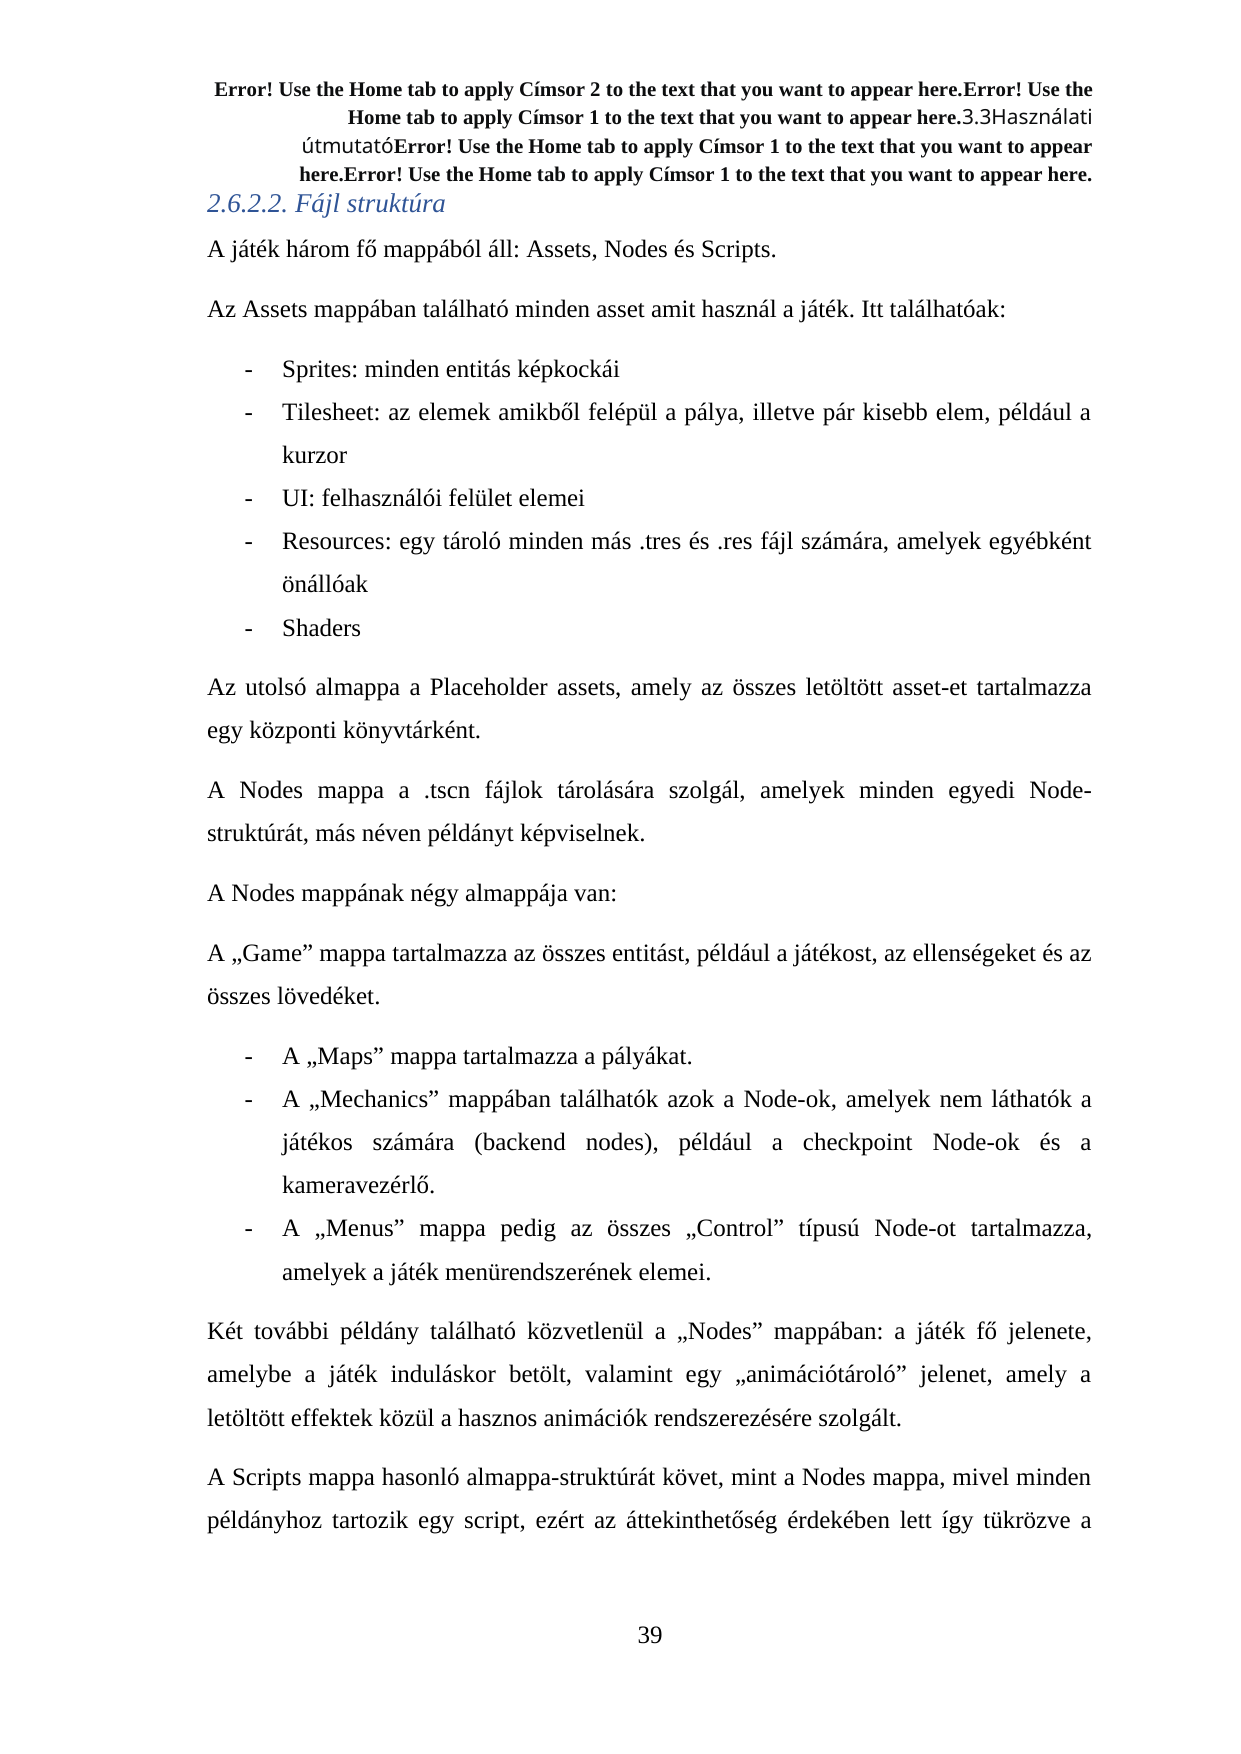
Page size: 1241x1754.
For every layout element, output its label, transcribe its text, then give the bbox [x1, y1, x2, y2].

list A „Mechanics” mappában találhatók azok a Node-ok, amelyek nem láthatók a játékos számára (backend nodes), például a checkpoint Node-ok és a kameravezérlő. [244, 1084, 1092, 1199]
text A játék három fő mappából áll: Assets, Nodes és Scripts. [207, 234, 1092, 263]
list Resources: egy tároló minden más .tres és .res fájl számára, amelyek egyébként önállóak [244, 526, 1092, 598]
text A Nodes mappa a .tscn fájlok tárolására szolgál, amelyek minden egyedi Node-struktúrát, más néven példányt képviselnek. [207, 775, 1092, 847]
text A Nodes mappának négy almappája van: [207, 878, 1092, 907]
subtitle Fájl struktúra [207, 188, 1092, 219]
list Tilesheet: az elemek amikből felépül a pálya, illetve pár kisebb elem, például a kurzor [244, 397, 1092, 469]
list A „Menus” mappa pedig az összes „Control” típusú Node-ot tartalmazza, amelyek a játék menürendszerének elemei. [244, 1213, 1092, 1285]
text Két további példány található közvetlenül a „Nodes” mappában: a játék fő jelenete, amelybe a játék induláskor betölt, valamint egy „animációtároló” jelenet, amely a letöltött effektek közül a hasznos animációk rendszerezésére szolgált. [207, 1316, 1092, 1431]
list A „Maps” mappa tartalmazza a pályákat. [244, 1041, 1092, 1070]
list Shaders [244, 613, 1092, 641]
list Sprites: minden entitás képkockái [244, 354, 1092, 383]
text A „Game” mappa tartalmazza az összes entitást, például a játékost, az ellenségeket és az összes lövedéket. [207, 938, 1092, 1010]
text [207, 1462, 1092, 1534]
text Az utolsó almappa a Placeholder assets, amely az összes letöltött asset-et tartalmazza egy központi könyvtárként. [207, 672, 1092, 744]
text Az Assets mappában található minden asset amit használ a játék. Itt találhatóak: [207, 294, 1092, 323]
list UI: felhasználói felület elemei [244, 483, 1092, 512]
